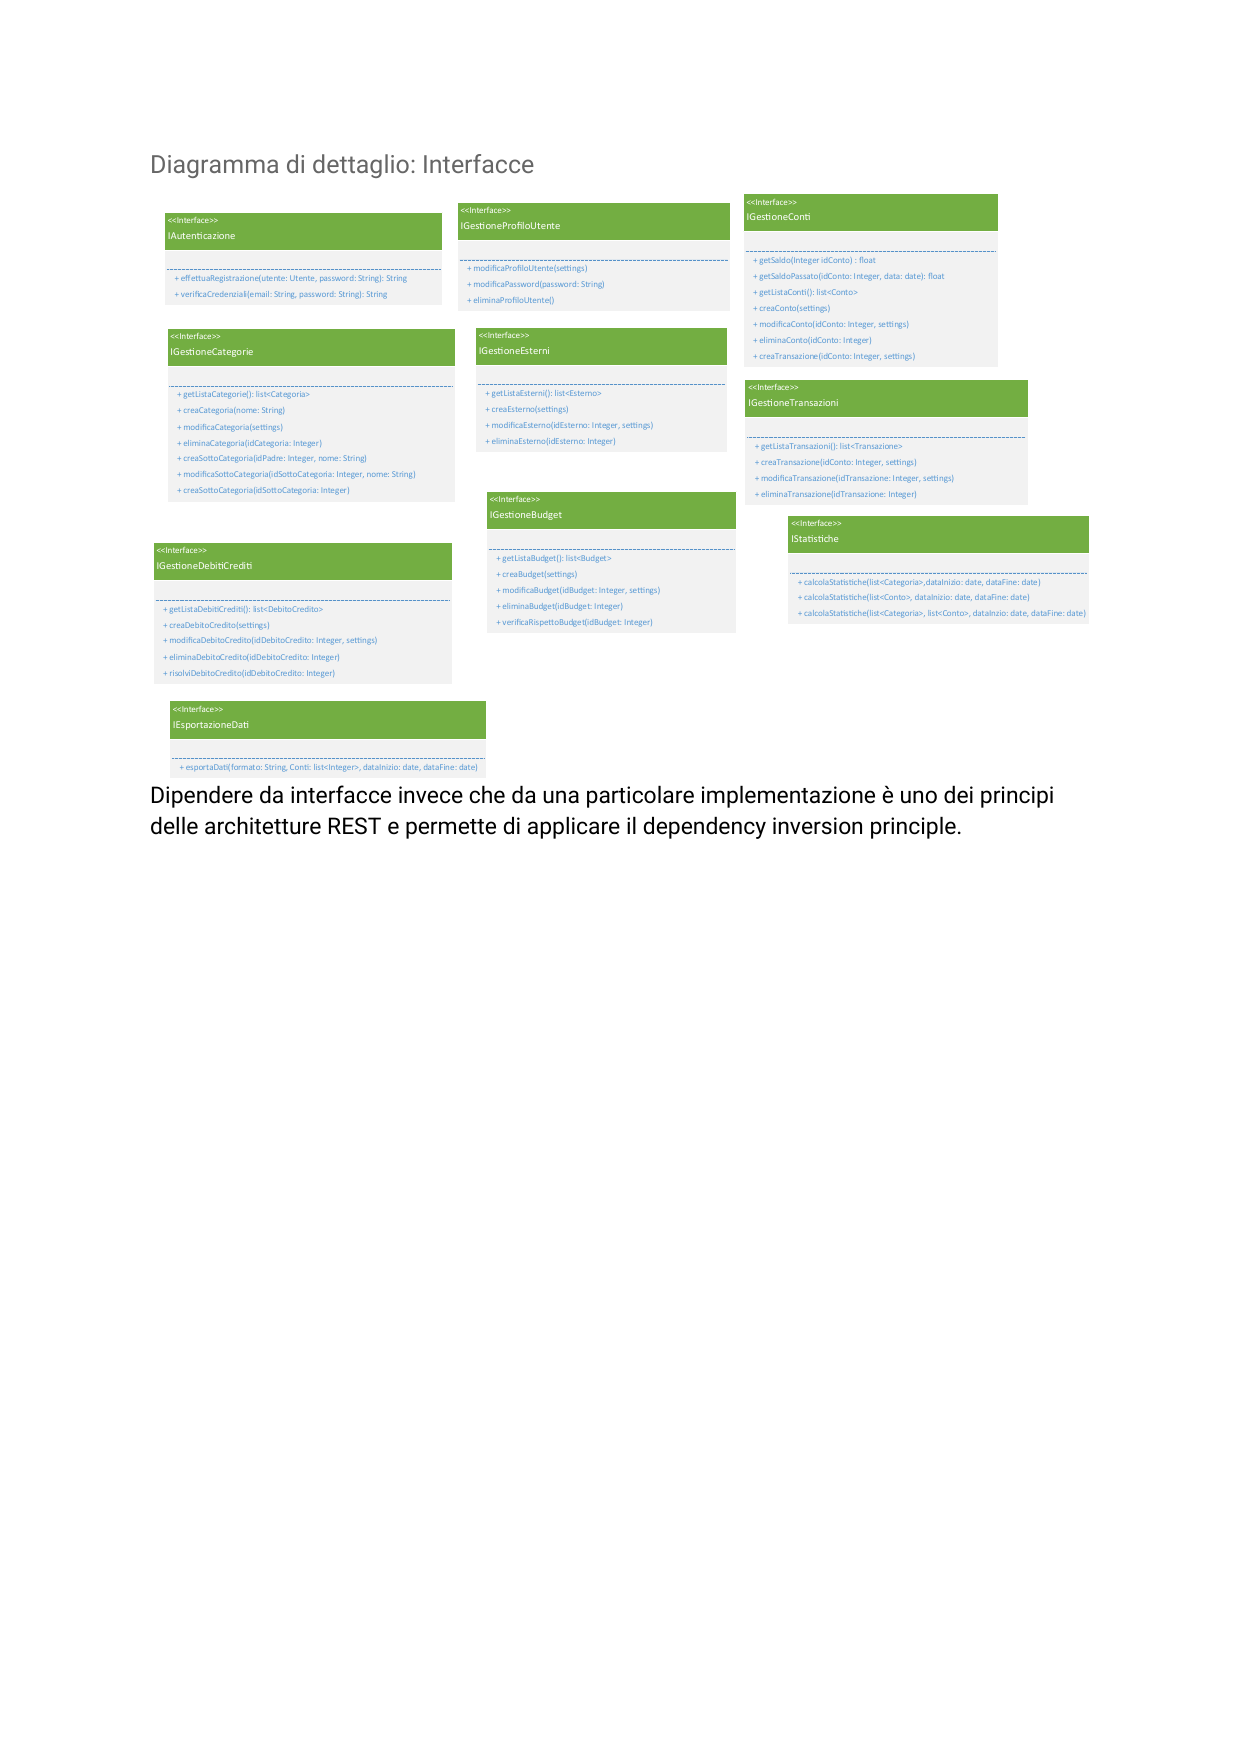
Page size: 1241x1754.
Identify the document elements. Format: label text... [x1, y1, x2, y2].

text Dipendere da interfacce invece che da una particolare implementazione è uno dei principi delle architetture REST e permette di applicare il dependency inversion principle. [150, 783, 1090, 840]
subtitle Diagramma di dettaglio: Interfacce [150, 150, 1090, 179]
